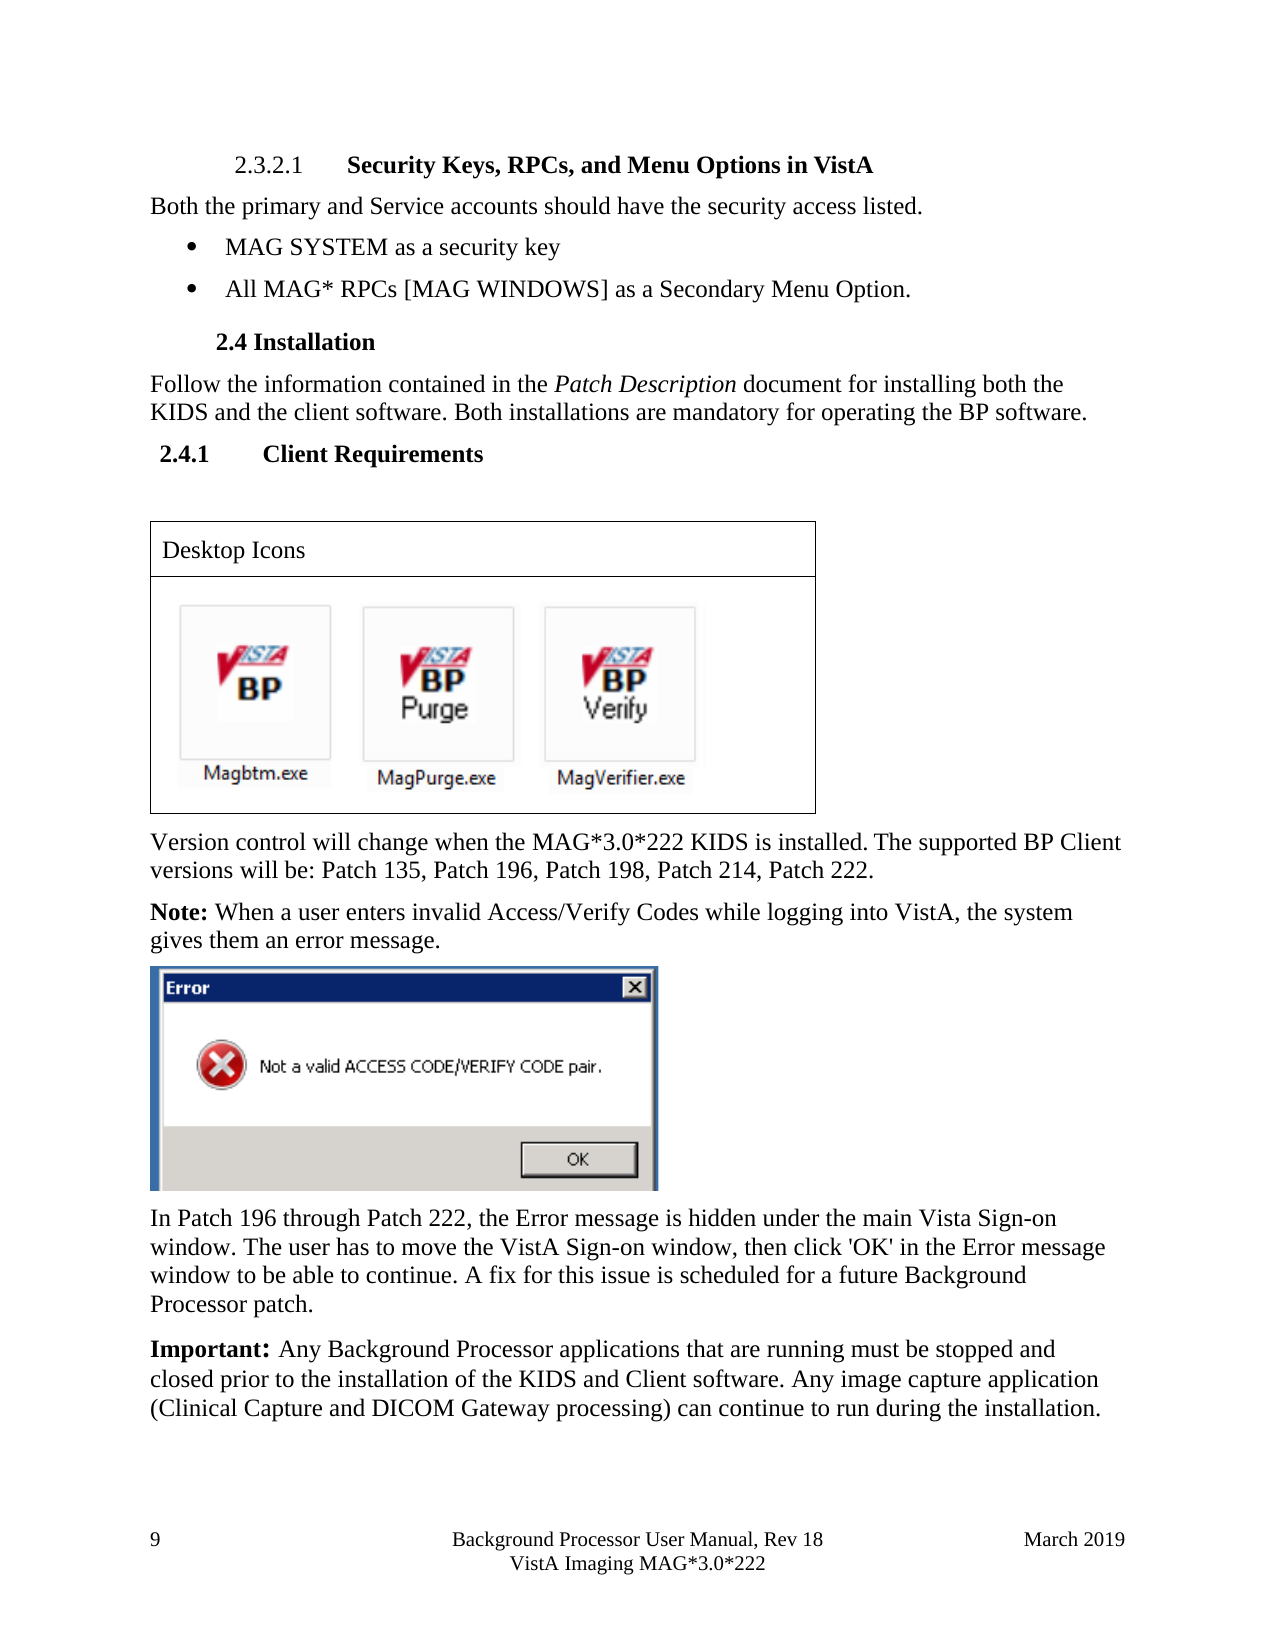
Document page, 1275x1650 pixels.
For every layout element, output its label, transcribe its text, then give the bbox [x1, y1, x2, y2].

list MAG SYSTEM as a security key [187, 232, 1125, 261]
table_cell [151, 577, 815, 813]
picture [150, 966, 659, 1191]
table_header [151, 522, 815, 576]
text Version control will change when the MAG*3.0*222 KIDS is installed. The supported BP Client versions will be: Patch 135, Patch 196, Patch 198, Patch 214, Patch 222. [150, 827, 1125, 884]
subtitle Security Keys, RPCs, and Menu Options in VistA [234, 150, 1125, 179]
subtitle Client Requirements [159, 439, 1125, 467]
text Note: When a user enters invalid Access/Verify Codes while logging into VistA, the system gives them an error message. [150, 897, 1125, 954]
picture [161, 589, 734, 801]
text Important: Any Background Processor applications that are running must be stopped and closed prior to the installation of the KIDS and Client software. Any image capture application (Clinical Capture and DICOM Gateway processing) can continue to run during the installation. [150, 1331, 1125, 1422]
text Both the primary and Service accounts should have the security access listed. [150, 191, 1125, 220]
text In Patch 196 through Patch 222, the Error message is hidden under the main Vista Sign-on window. The user has to move the VistA Sign-on window, then click 'OK' in the Error message window to be able to continue. A fix for this issue is scheduled for a future Background Processor patch. [150, 1203, 1125, 1318]
subtitle Installation [216, 327, 1125, 356]
list All MAG* RPCs [MAG WINDOWS] as a Secondary Menu Option. [187, 274, 1125, 302]
text Follow the information contained in the Patch Description document for installing both the KIDS and the client software. Both installations are mandatory for operating the BP software. [150, 369, 1125, 426]
